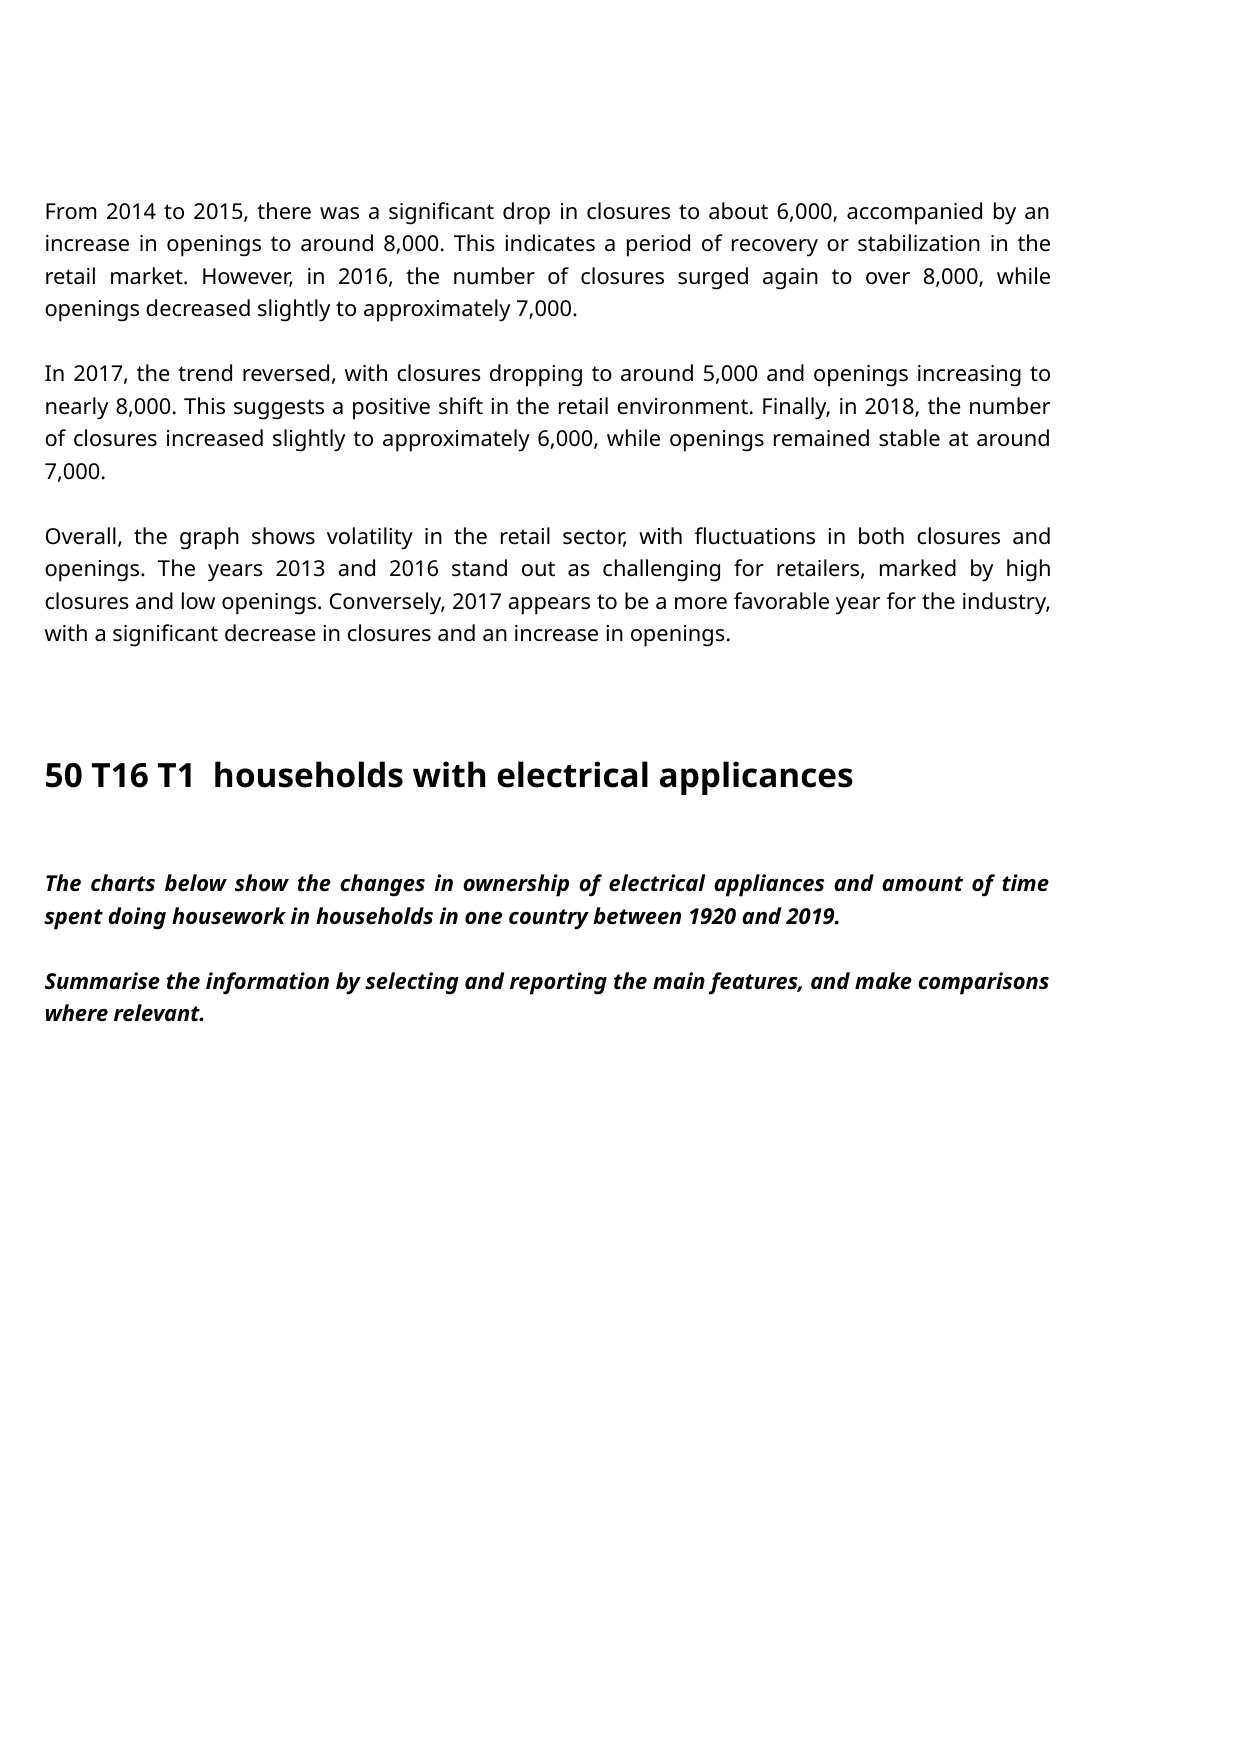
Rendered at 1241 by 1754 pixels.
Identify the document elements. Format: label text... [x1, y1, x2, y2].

subtitle 50 T16 T1 households with electrical applicances [44, 742, 1053, 807]
text The charts below show the changes in ownership of electrical appliances and amount of time spent doing housework in households in one country between 1920 and 2019. Summarise the information by selecting and reporting the main features, and make comparisons where relevant. [44, 867, 1053, 1029]
text In 2017, the trend reversed, with closures dropping to around 5,000 and openings increasing to nearly 8,000. This suggests a positive shift in the retail environment. Finally, in 2018, the number of closures increased slightly to approximately 6,000, while openings remained stable at around 7,000. [44, 453, 1053, 487]
text Overall, the graph shows volatility in the retail sector, with fluctuations in both closures and openings. The years 2013 and 2016 stand out as challenging for retailers, marked by high closures and low openings. Conversely, 2017 appears to be a more favorable year for the industry, with a significant decrease in closures and an increase in openings. [44, 616, 1053, 649]
text From 2014 to 2015, there was a significant drop in closures to about 6,000, accompanied by an increase in openings to around 8,000. This indicates a period of recovery or stabilization in the retail market. However, in 2016, the number of closures surged again to over 8,000, while openings decreased slightly to approximately 7,000. [44, 291, 1053, 324]
